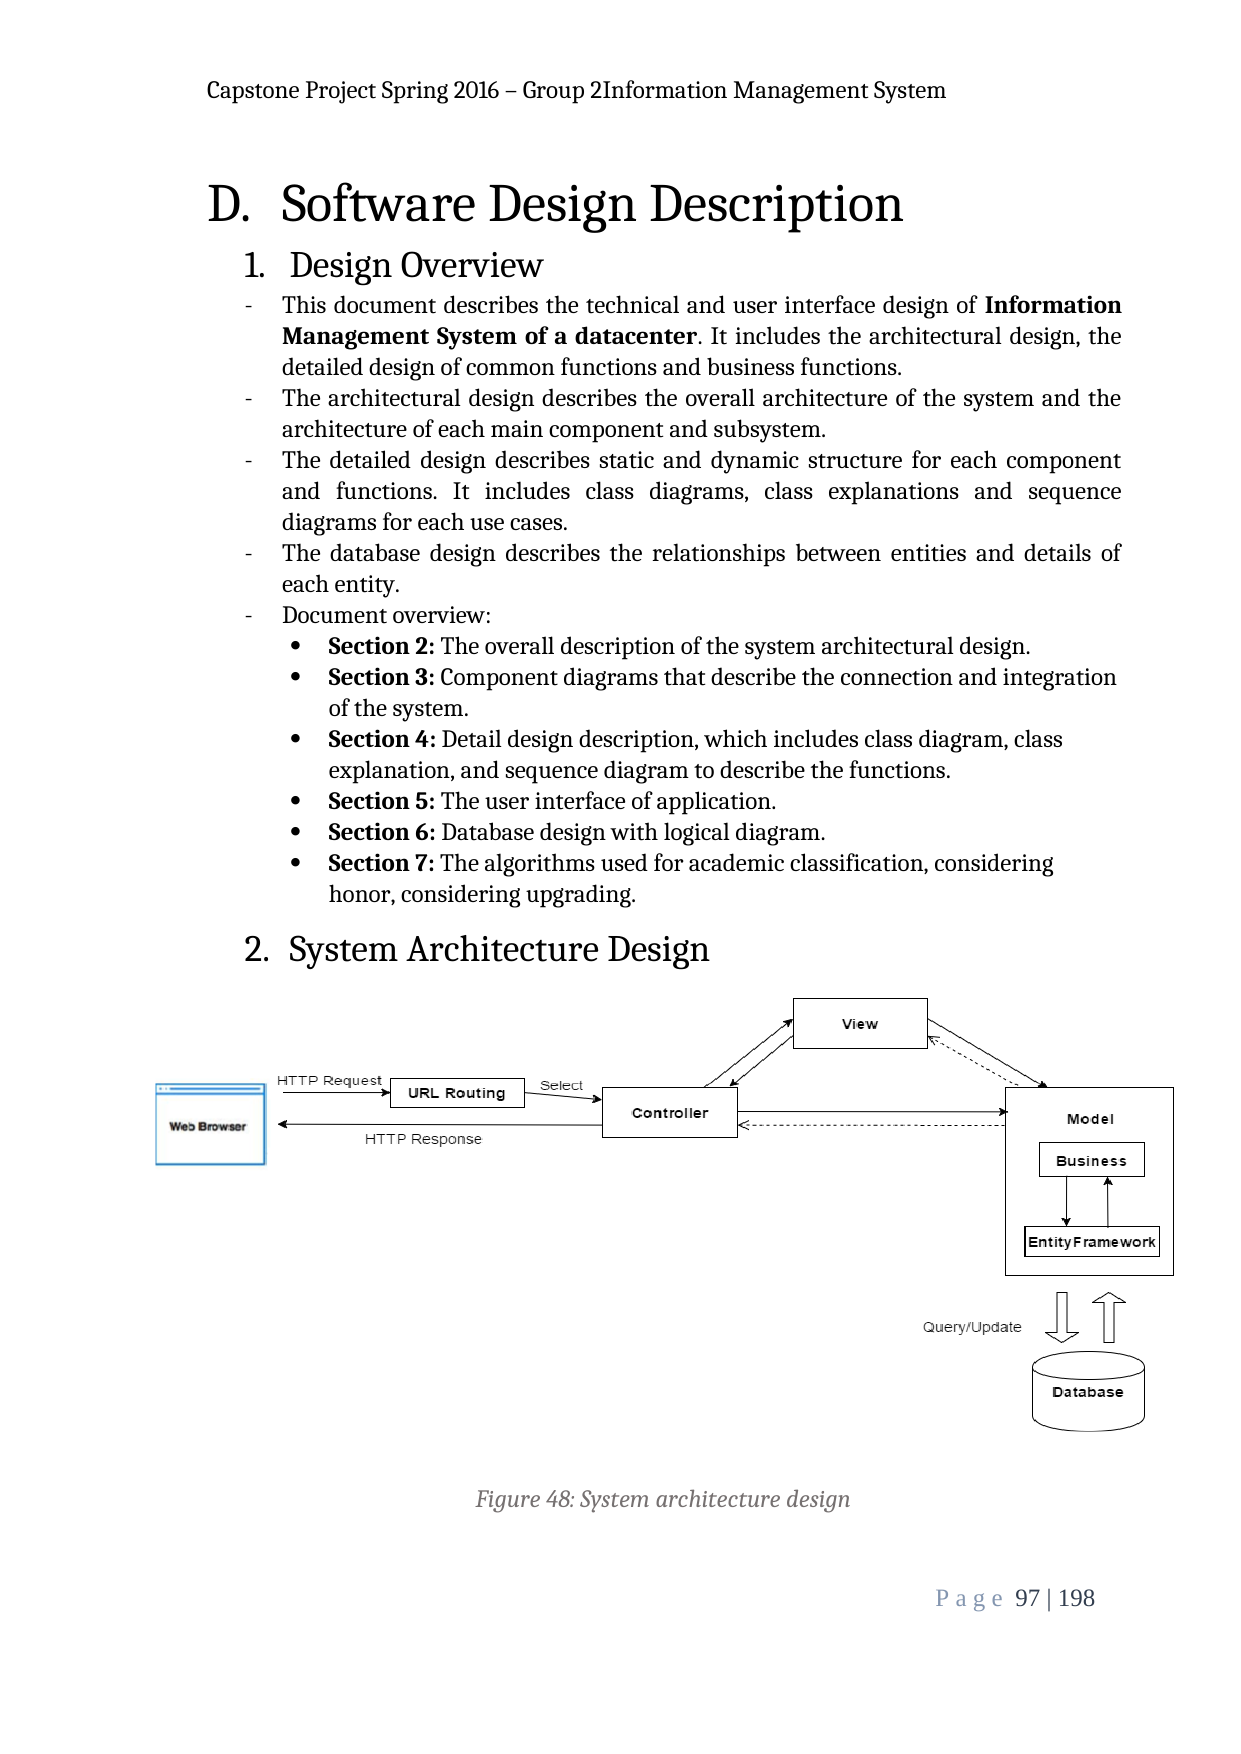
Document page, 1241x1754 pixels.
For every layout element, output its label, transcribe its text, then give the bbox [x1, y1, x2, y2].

list The detailed design describes static and dynamic structure for each component and functions. It includes class diagrams, class explanations and sequence diagrams for each use cases. [244, 446, 1122, 537]
list Section 3: Component diagrams that describe the connection and integration of the system. [291, 663, 1122, 723]
list Section 4: Detail design description, which includes class diagram, class explanation, and sequence diagram to describe the functions. [291, 725, 1122, 785]
list Section 2: The overall description of the system architectural design. [291, 632, 1122, 661]
list The database design describes the relationships between entities and details of each entity. [244, 539, 1122, 599]
subtitle System Architecture Design [244, 928, 1122, 971]
list Section 6: Database design with logical diagram. [291, 818, 1122, 847]
subtitle Design Overview [244, 244, 1122, 287]
list This document describes the technical and user interface design of Information Management System of a datacenter. It includes the architectural design, the detailed design of common functions and business functions. [244, 291, 1122, 381]
list Section 5: The user interface of application. [291, 787, 1122, 816]
list Document overview: [244, 601, 1122, 630]
text Figure 48: System architecture design [207, 1485, 1122, 1514]
subtitle Software Design Description [207, 173, 1122, 235]
list Section 7: The algorithms used for academic classification, considering honor, considering upgrading. [291, 849, 1122, 909]
list The architectural design describes the overall architecture of the system and the architecture of each main component and subsystem. [244, 384, 1122, 443]
picture [154, 998, 1176, 1432]
